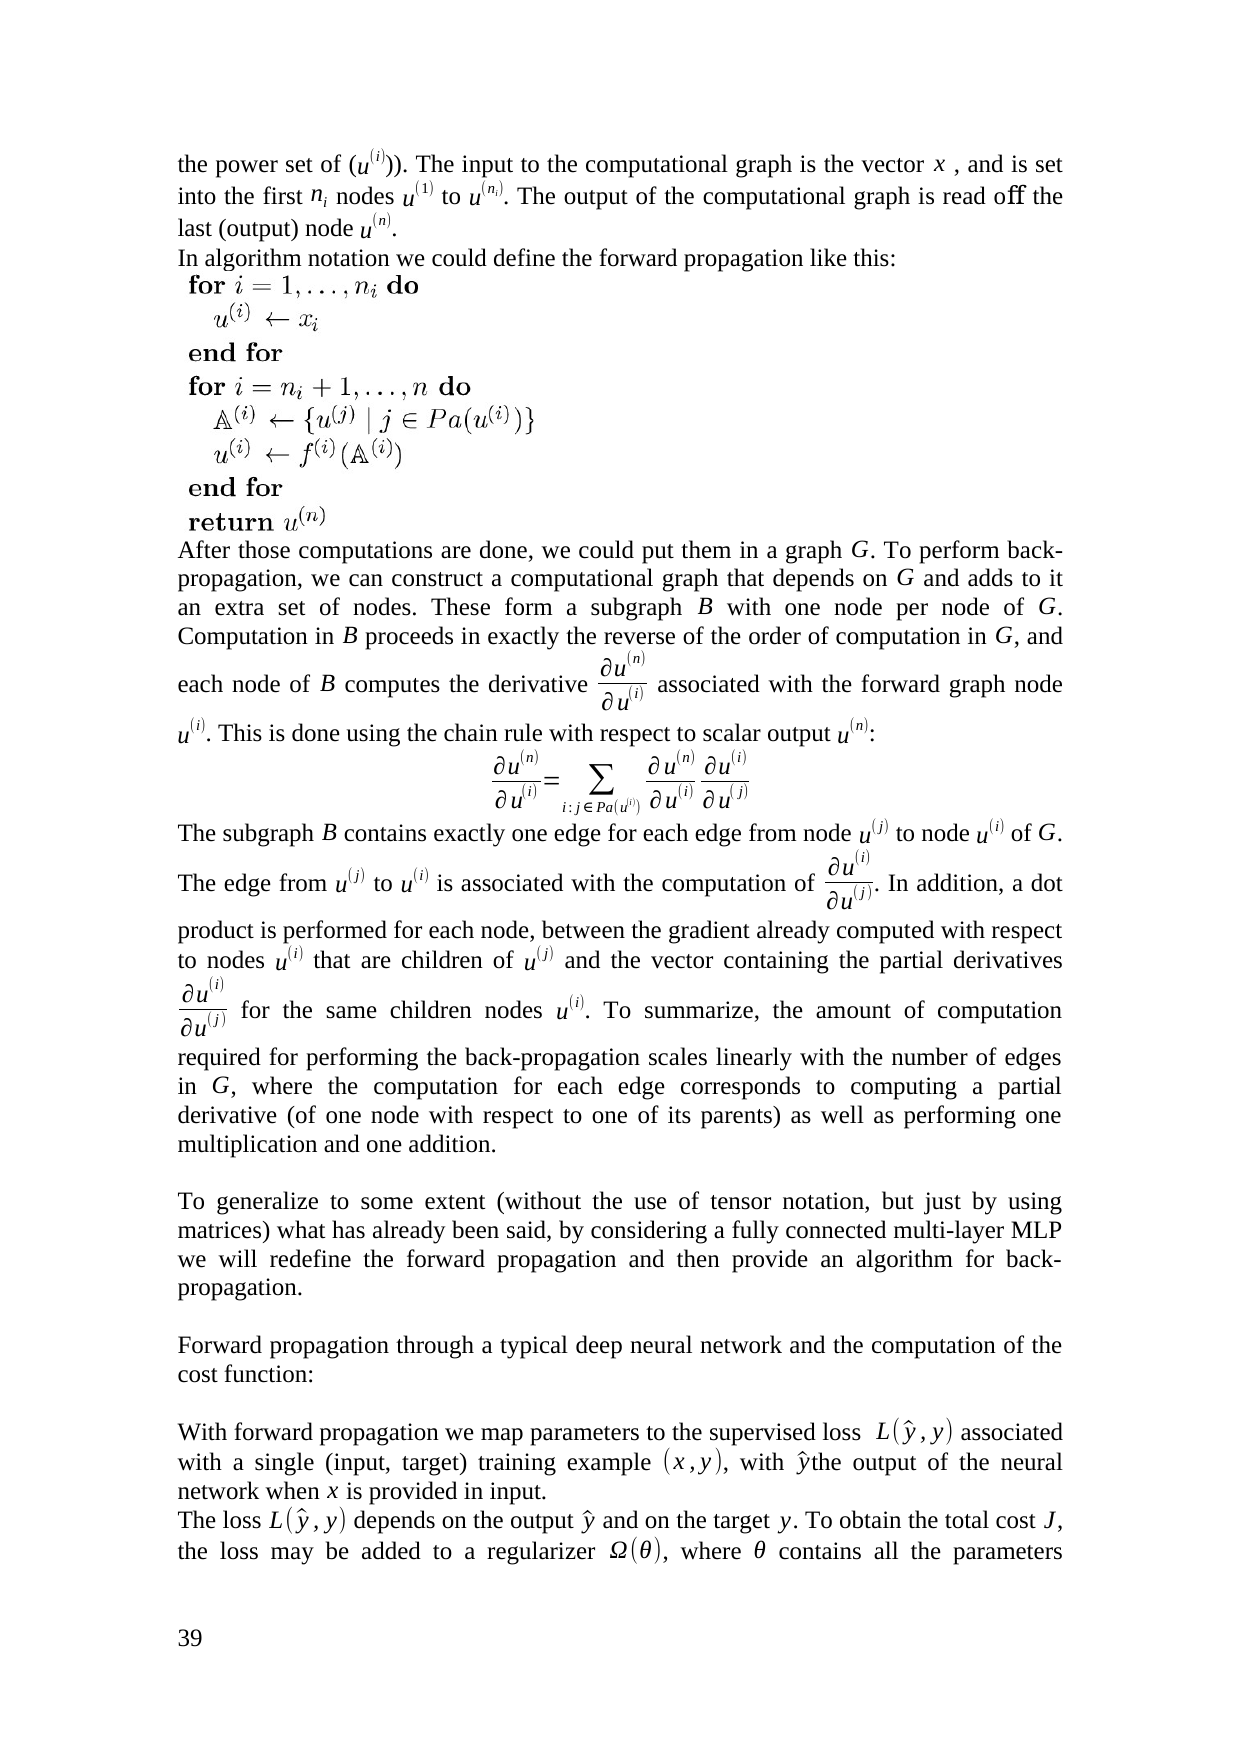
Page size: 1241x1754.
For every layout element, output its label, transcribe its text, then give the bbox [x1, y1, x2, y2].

text After those computations are done, we could put them in a graph . To perform back-propagation, we can construct a computational graph that depends on and adds to it an extra set of nodes. These form a subgraph with one node per node of . Computation in proceeds in exactly the reverse of the order of computation in , and each node of computes the derivative associated with the forward graph node . This is done using the chain rule with respect to scalar output : [177, 535, 1063, 748]
text In algorithm notation we could define the forward propagation like this: [177, 243, 1063, 272]
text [177, 148, 1063, 243]
text To generalize to some extent (without the use of tensor notation, but just by using matrices) what has already been said, by considering a fully connected multi-layer MLP we will redefine the forward propagation and then provide an algorithm for back-propagation. [177, 1186, 1063, 1301]
text The subgraph contains exactly one edge for each edge from node to node of . The edge from to is associated with the computation of . In addition, a dot product is performed for each node, between the gradient already computed with respect to nodes that are children of and the vector containing the partial derivatives for the same children nodes . To summarize, the amount of computation required for performing the back-propagation scales linearly with the number of edges in , where the computation for each edge corresponds to computing a partial derivative (of one node with respect to one of its parents) as well as performing one multiplication and one addition. [177, 817, 1063, 1157]
picture [177, 271, 534, 535]
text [177, 1505, 1063, 1565]
text With forward propagation we map parameters to the supervised loss associated with a single (input, target) training example , with the output of the neural network when is provided in input. [177, 1416, 1063, 1505]
text Forward propagation through a typical deep neural network and the computation of the cost function: [177, 1330, 1063, 1387]
